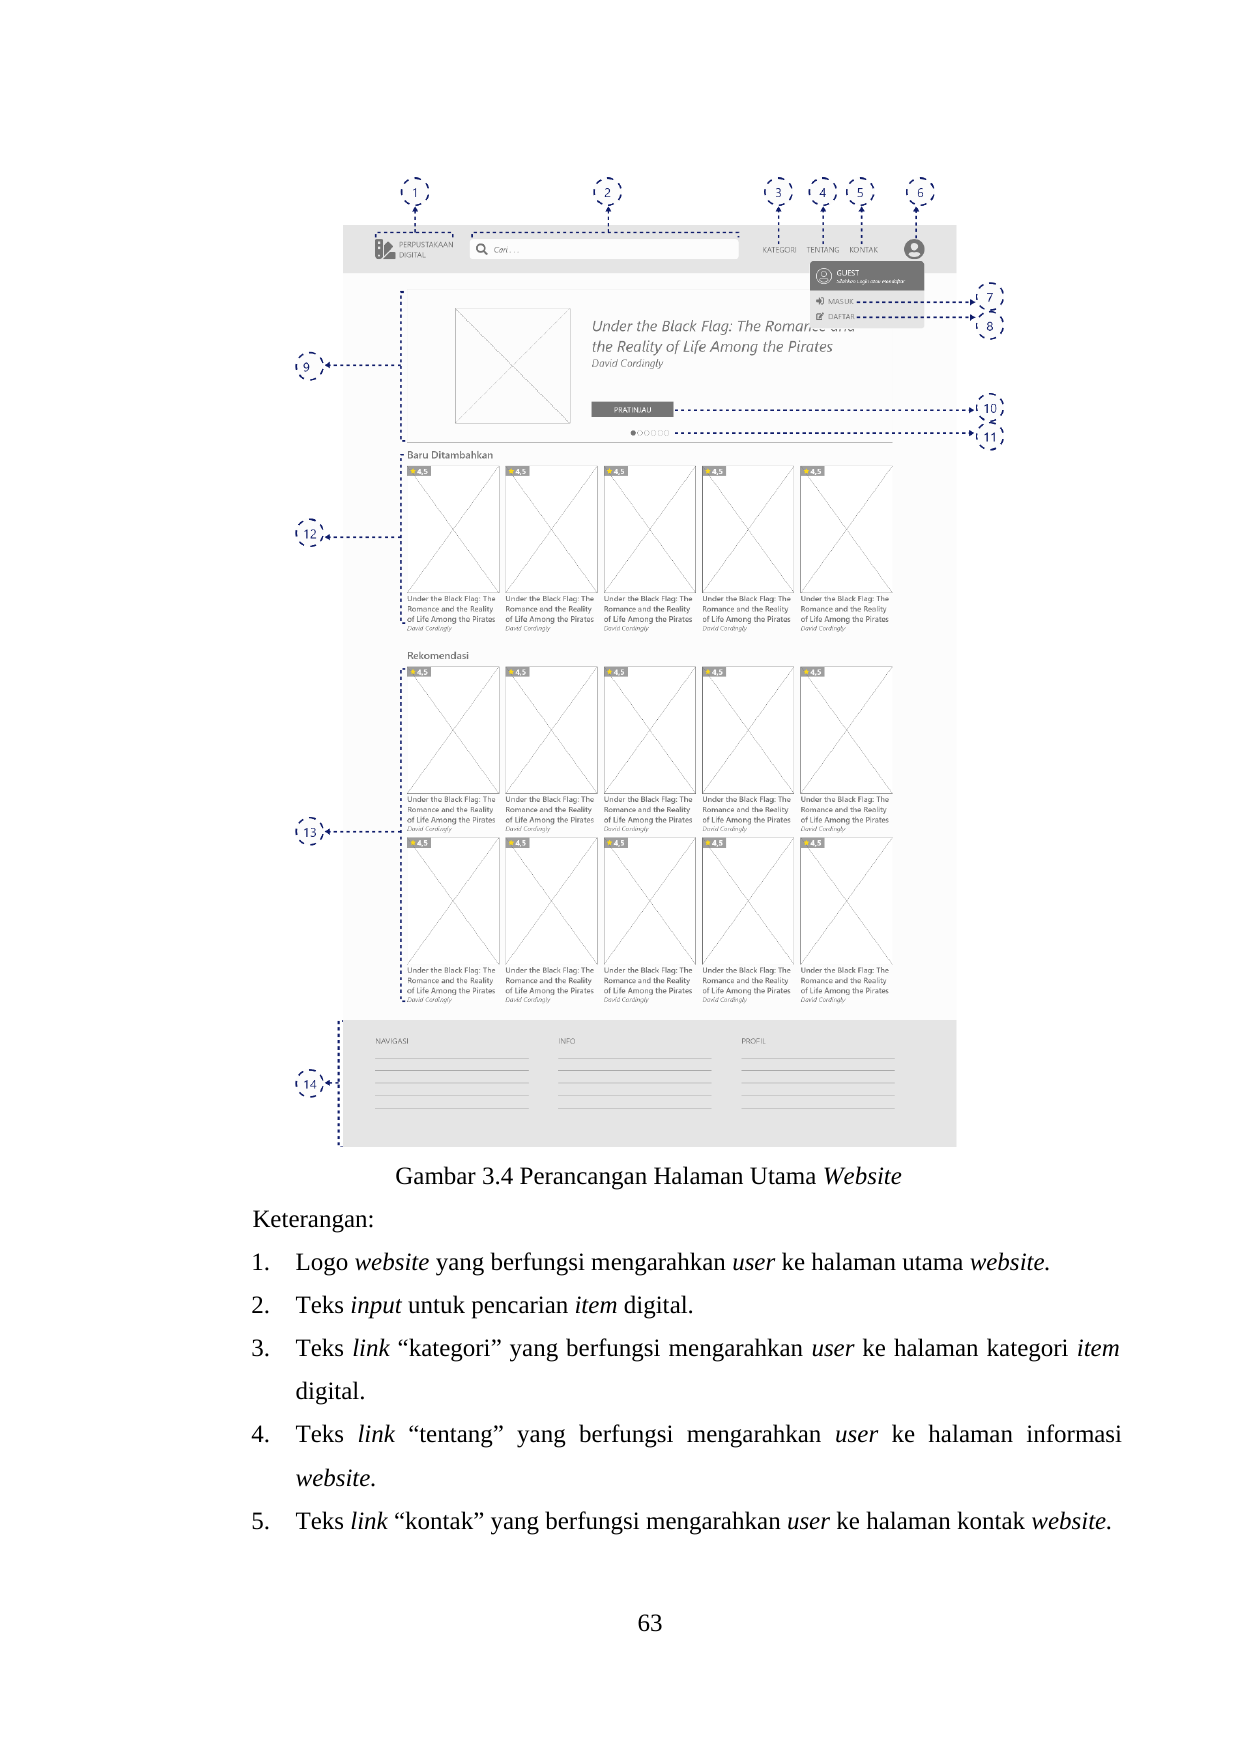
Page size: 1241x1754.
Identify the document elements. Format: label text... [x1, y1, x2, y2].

list Teks link “kategori” yang berfungsi mengarahkan user ke halaman kategori item digital. [251, 1333, 1122, 1405]
list Teks link “kontak” yang berfungsi mengarahkan user ke halaman kontak website. [251, 1506, 1122, 1534]
text Keterangan: [177, 1204, 1122, 1233]
list Teks input untuk pencarian item digital. [251, 1290, 1122, 1319]
picture [295, 177, 1004, 1147]
list Logo website yang berfungsi mengarahkan user ke halaman utama website. [251, 1247, 1122, 1276]
list Teks link “tentang” yang berfungsi mengarahkan user ke halaman informasi website. [251, 1419, 1122, 1491]
text Gambar 3. Perancangan Halaman Utama Website [177, 1161, 1122, 1189]
